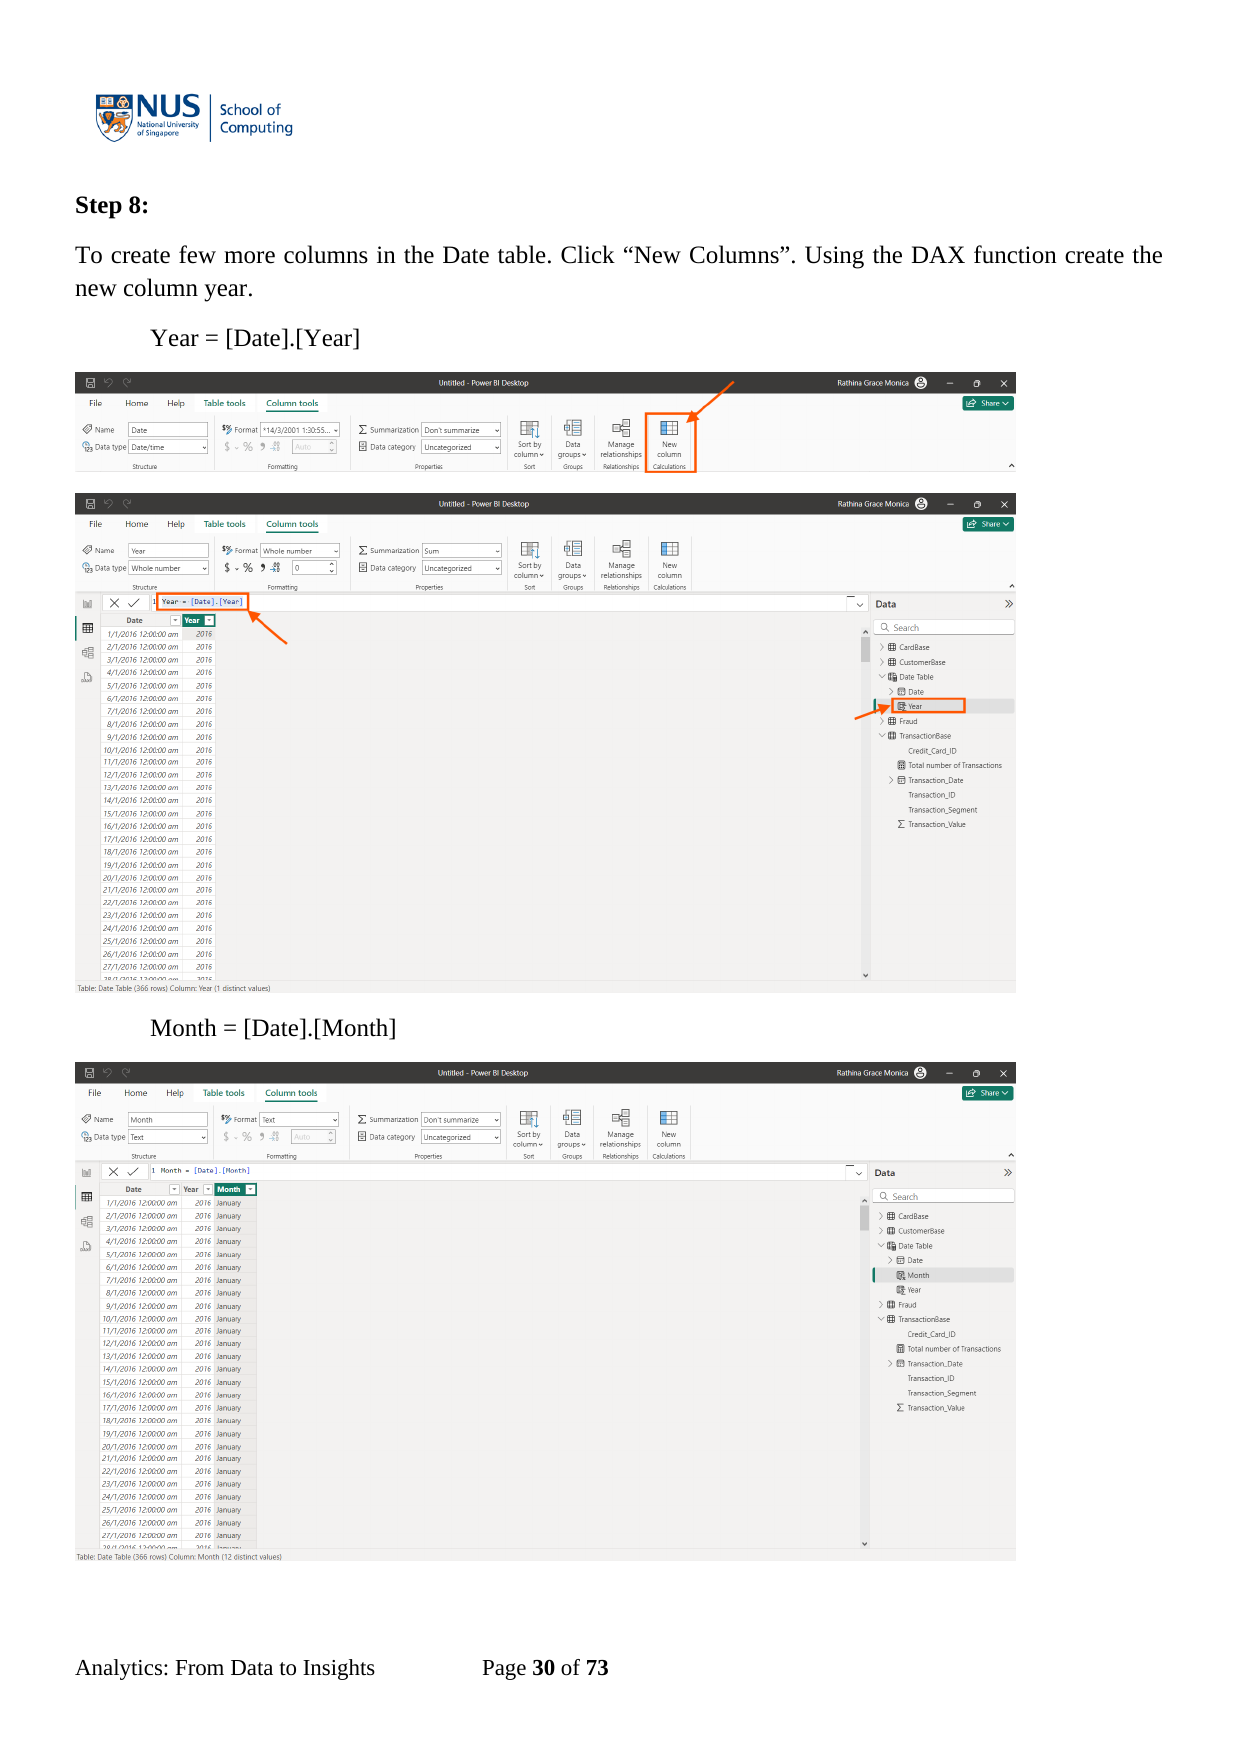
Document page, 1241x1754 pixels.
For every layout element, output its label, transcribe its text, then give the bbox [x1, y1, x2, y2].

text To create few more columns in the Date table. Click “New Columns”. Using the DAX function create the new column year. [75, 240, 1165, 302]
text Month = [Date].[Month] [75, 1013, 1165, 1042]
picture [75, 73, 313, 163]
picture [75, 1062, 1016, 1561]
text Step 8: [75, 191, 1165, 219]
picture [75, 372, 1016, 473]
picture [75, 493, 1016, 993]
text Year = [Date].[Year] [75, 323, 1165, 352]
